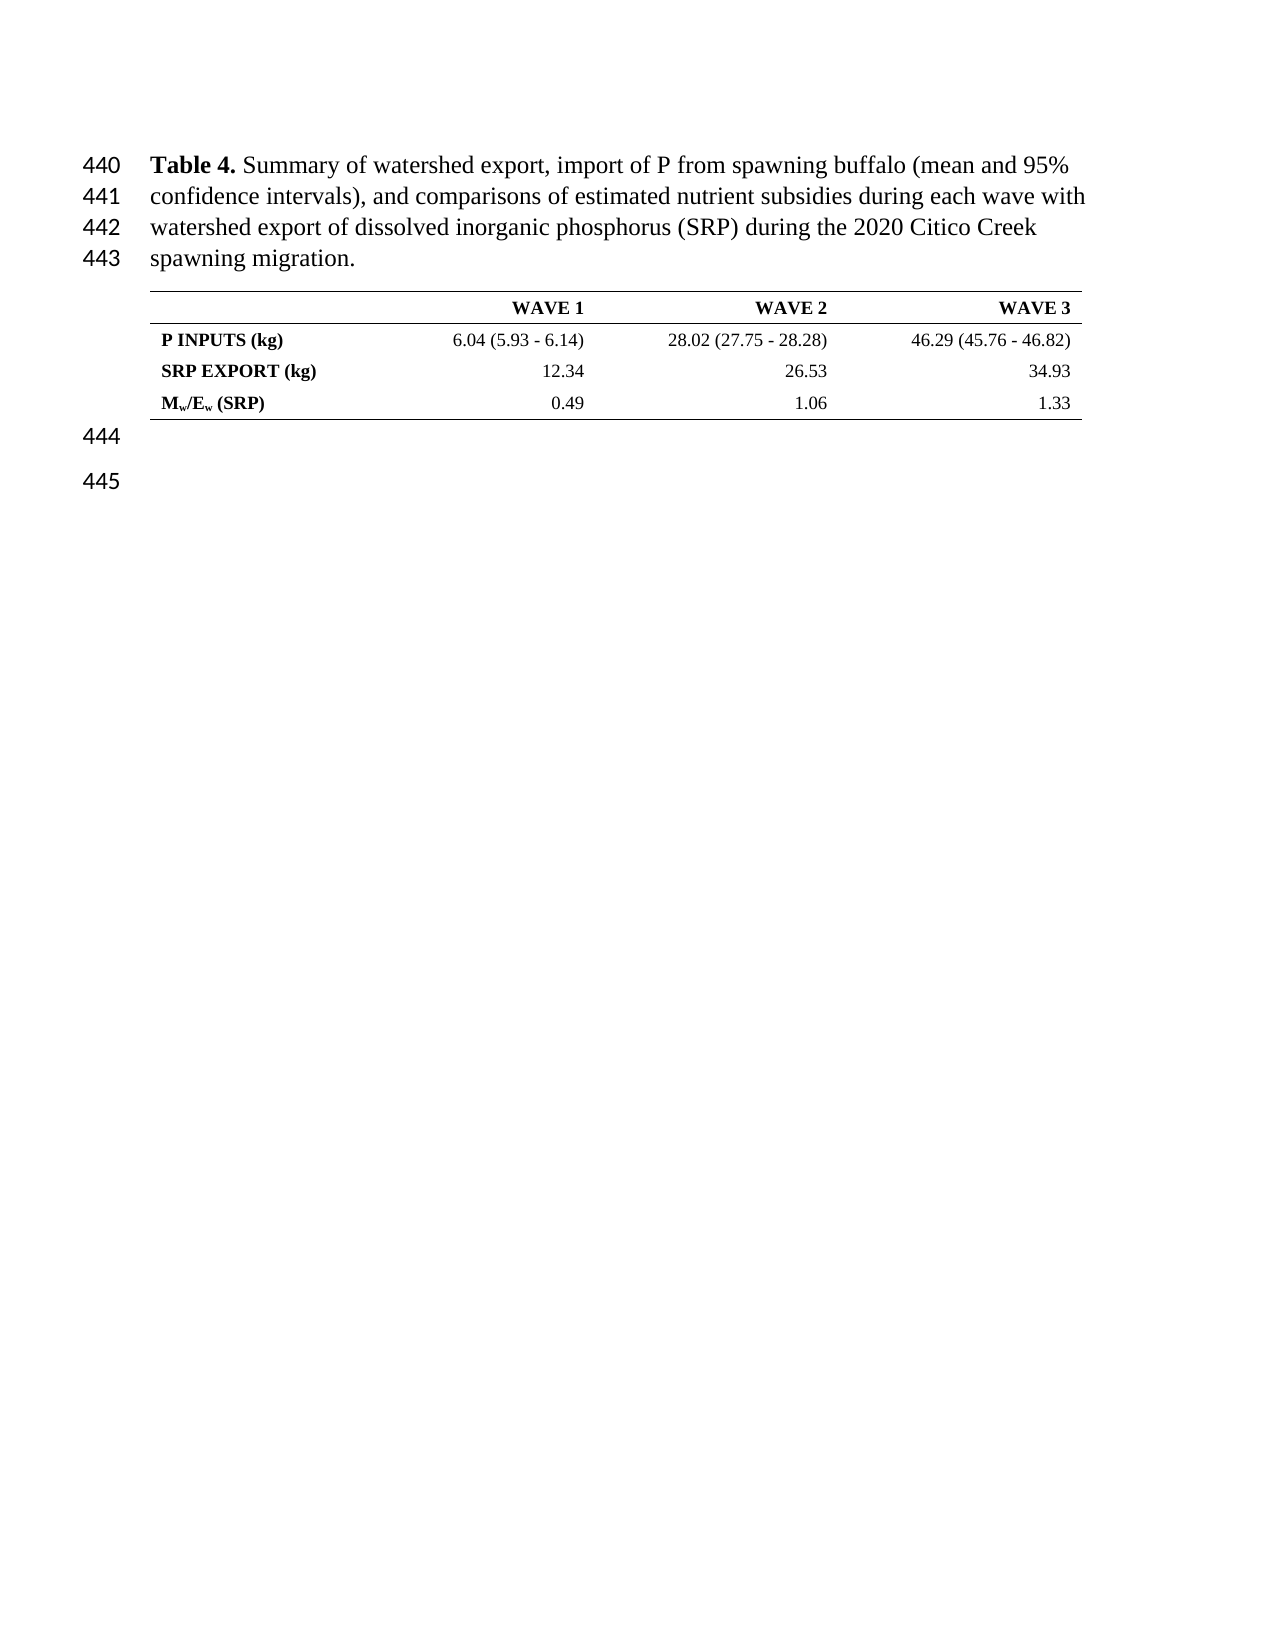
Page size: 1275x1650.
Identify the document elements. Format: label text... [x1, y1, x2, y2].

table_cell 6.04 (5.93 - 6.14) [388, 324, 595, 355]
table_header WAVE 1 [388, 292, 595, 323]
table_header [150, 292, 388, 323]
table_cell 1.06 [595, 387, 838, 419]
table_cell SRP EXPORT (kg) [150, 355, 388, 387]
table_cell 12.34 [388, 355, 595, 387]
table_header WAVE 3 [838, 292, 1082, 323]
table_cell 26.53 [595, 355, 838, 387]
table_cell 1.33 [838, 387, 1082, 419]
table_cell Mw/Ew (SRP) [150, 387, 388, 419]
table_header WAVE 2 [595, 292, 838, 323]
text Table 4. Summary of watershed export, import of P from spawning buffalo (mean and 95% confidence intervals), and comparisons of estimated nutrient subsidies during each wave with watershed export of dissolved inorganic phosphorus (SRP) during the 2020 Citico Creek spawning migration. [150, 150, 1125, 272]
table_cell 34.93 [838, 355, 1082, 387]
table_cell 46.29 (45.76 - 46.82) [838, 324, 1082, 355]
table_cell 0.49 [388, 387, 595, 419]
table_cell P INPUTS (kg) [150, 324, 388, 355]
table_cell 28.02 (27.75 - 28.28) [595, 324, 838, 355]
